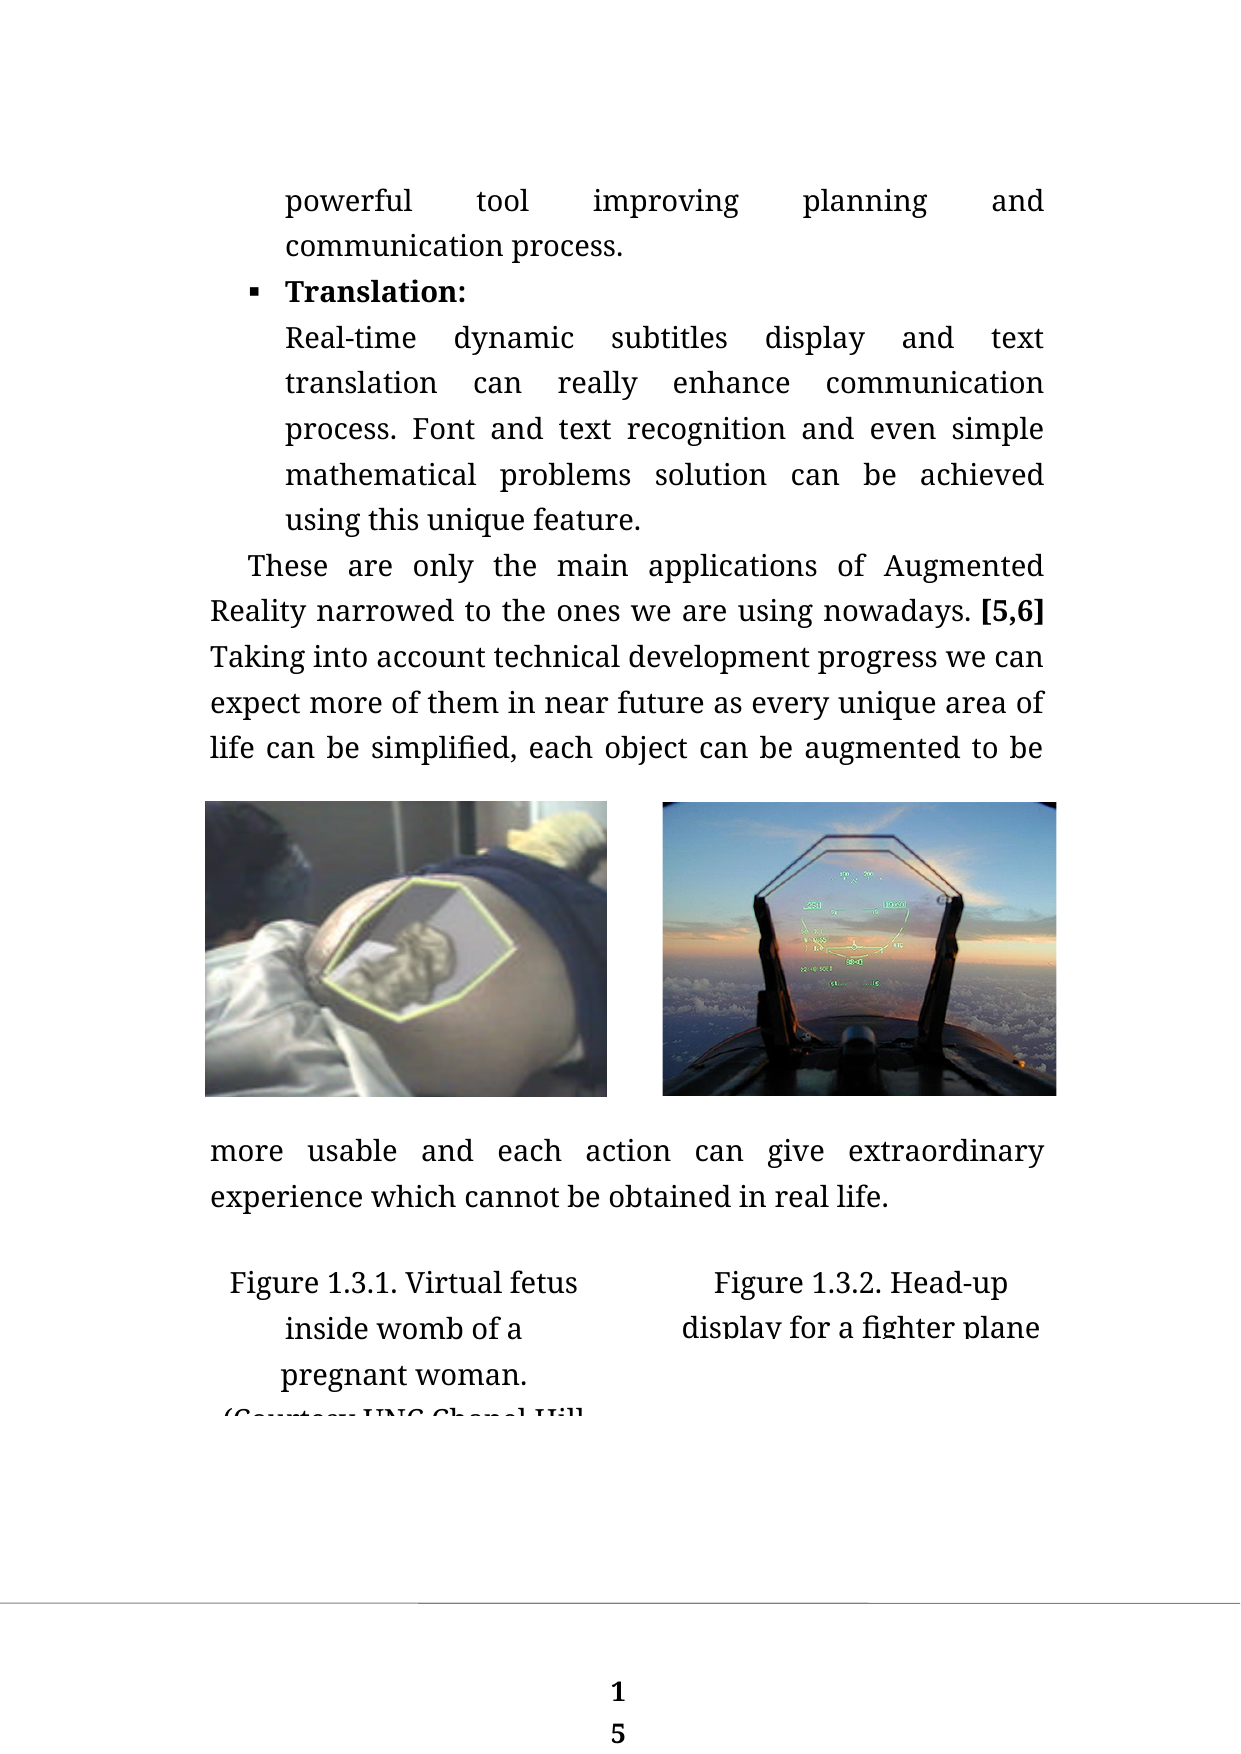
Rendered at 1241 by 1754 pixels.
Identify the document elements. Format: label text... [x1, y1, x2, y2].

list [247, 180, 1045, 265]
picture [662, 802, 1057, 1096]
list Translation: Real-time dynamic subtitles display and text translation can really enhance communication process. Font and text recognition and even simple mathematical problems solution can be achieved using this unique feature. [247, 271, 1045, 539]
text These are only the main applications of Augmented Reality narrowed to the ones we are using nowadays. [5,6] Taking into account technical development progress we can expect more of them in near future as every unique area of life can be simplified, each object can be augmented to be more usable and each action can give extraordinary experience which cannot be obtained in real life. [210, 545, 1045, 1216]
